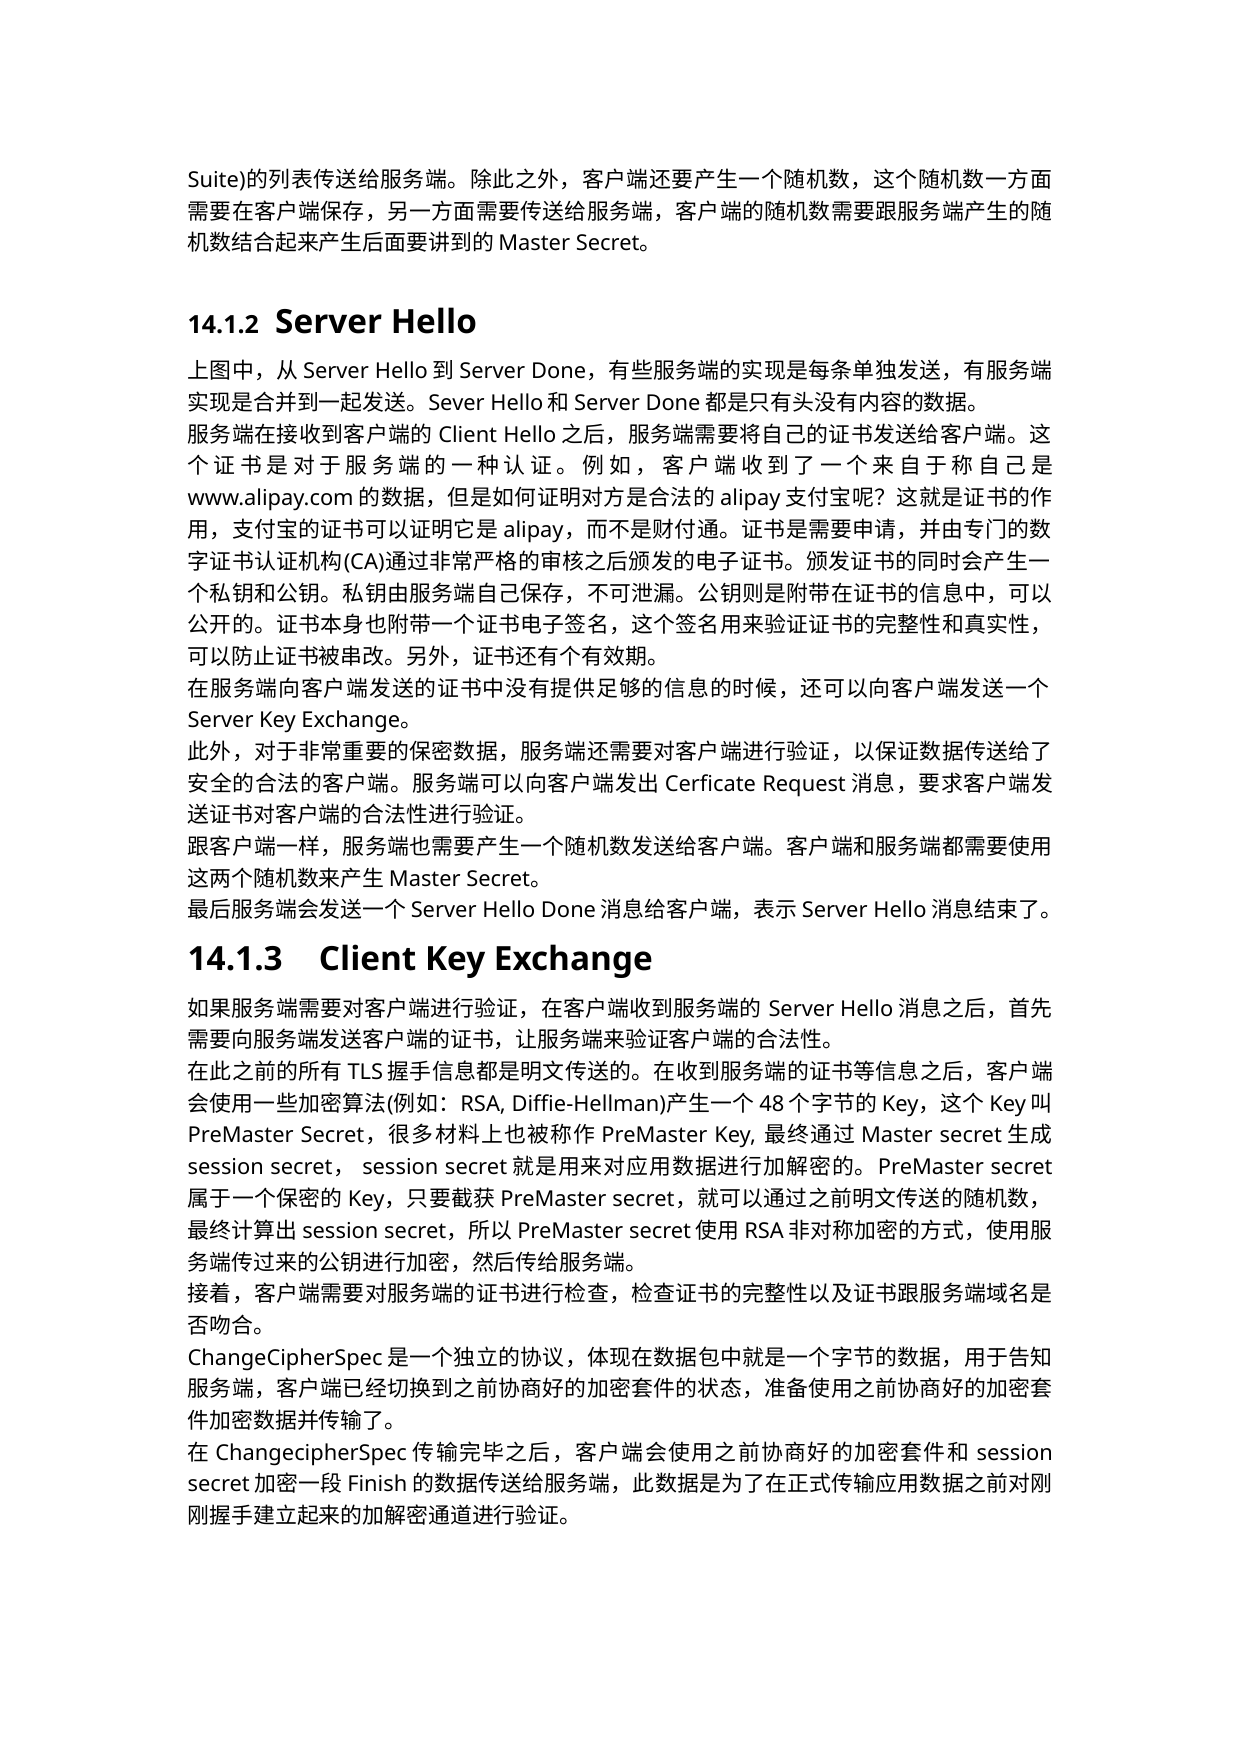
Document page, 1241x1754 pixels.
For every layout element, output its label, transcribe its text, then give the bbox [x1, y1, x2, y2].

text 最后服务端会发送一个Server Hello Done消息给客户端，表示Server Hello消息结束了。 [187, 892, 1053, 924]
text 接着，客户端需要对服务端的证书进行检查，检查证书的完整性以及证书跟服务端域名是否吻合。 [187, 1276, 1053, 1339]
text 跟客户端一样，服务端也需要产生一个随机数发送给客户端。客户端和服务端都需要使用这两个随机数来产生Master Secret。 [187, 829, 1053, 892]
subtitle Server Hello [187, 297, 1053, 343]
subtitle Client Key Exchange [187, 935, 1053, 980]
text 上图中，从Server Hello到Server Done，有些服务端的实现是每条单独发送，有服务端实现是合并到一起发送。Sever Hello和Server Done都是只有头没有内容的数据。 [187, 353, 1053, 417]
text 如果服务端需要对客户端进行验证，在客户端收到服务端的Server Hello消息之后，首先需要向服务端发送客户端的证书，让服务端来验证客户端的合法性。 [187, 991, 1053, 1054]
text 在此之前的所有TLS握手信息都是明文传送的。在收到服务端的证书等信息之后，客户端会使用一些加密算法(例如：RSA, Diffie-Hellman)产生一个48个字节的Key，这个Key叫PreMaster Secret，很多材料上也被称作PreMaster Key, 最终通过Master secret生成session secret， session secret就是用来对应用数据进行加解密的。PreMaster secret属于一个保密的Key，只要截获PreMaster secret，就可以通过之前明文传送的随机数，最终计算出session secret，所以PreMaster secret使用RSA非对称加密的方式，使用服务端传过来的公钥进行加密，然后传给服务端。 [187, 1054, 1053, 1276]
text 在服务端向客户端发送的证书中没有提供足够的信息的时候，还可以向客户端发送一个Server Key Exchange。 [187, 671, 1053, 734]
text ChangeCipherSpec是一个独立的协议，体现在数据包中就是一个字节的数据，用于告知服务端，客户端已经切换到之前协商好的加密套件的状态，准备使用之前协商好的加密套件加密数据并传输了。 [187, 1339, 1053, 1435]
text 此外，对于非常重要的保密数据，服务端还需要对客户端进行验证，以保证数据传送给了安全的合法的客户端。服务端可以向客户端发出Cerficate Request消息，要求客户端发送证书对客户端的合法性进行验证。 [187, 734, 1053, 829]
text 服务端在接收到客户端的Client Hello之后，服务端需要将自己的证书发送给客户端。这个证书是对于服务端的一种认证。例如，客户端收到了一个来自于称自己是www.alipay.com的数据，但是如何证明对方是合法的alipay支付宝呢？这就是证书的作用，支付宝的证书可以证明它是alipay，而不是财付通。证书是需要申请，并由专门的数字证书认证机构(CA)通过非常严格的审核之后颁发的电子证书。颁发证书的同时会产生一个私钥和公钥。私钥由服务端自己保存，不可泄漏。公钥则是附带在证书的信息中，可以公开的。证书本身也附带一个证书电子签名，这个签名用来验证证书的完整性和真实性，可以防止证书被串改。另外，证书还有个有效期。 [187, 417, 1053, 671]
text 在ChangecipherSpec传输完毕之后，客户端会使用之前协商好的加密套件和session secret加密一段Finish的数据传送给服务端，此数据是为了在正式传输应用数据之前对刚刚握手建立起来的加解密通道进行验证。 [187, 1435, 1053, 1530]
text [187, 162, 1053, 257]
